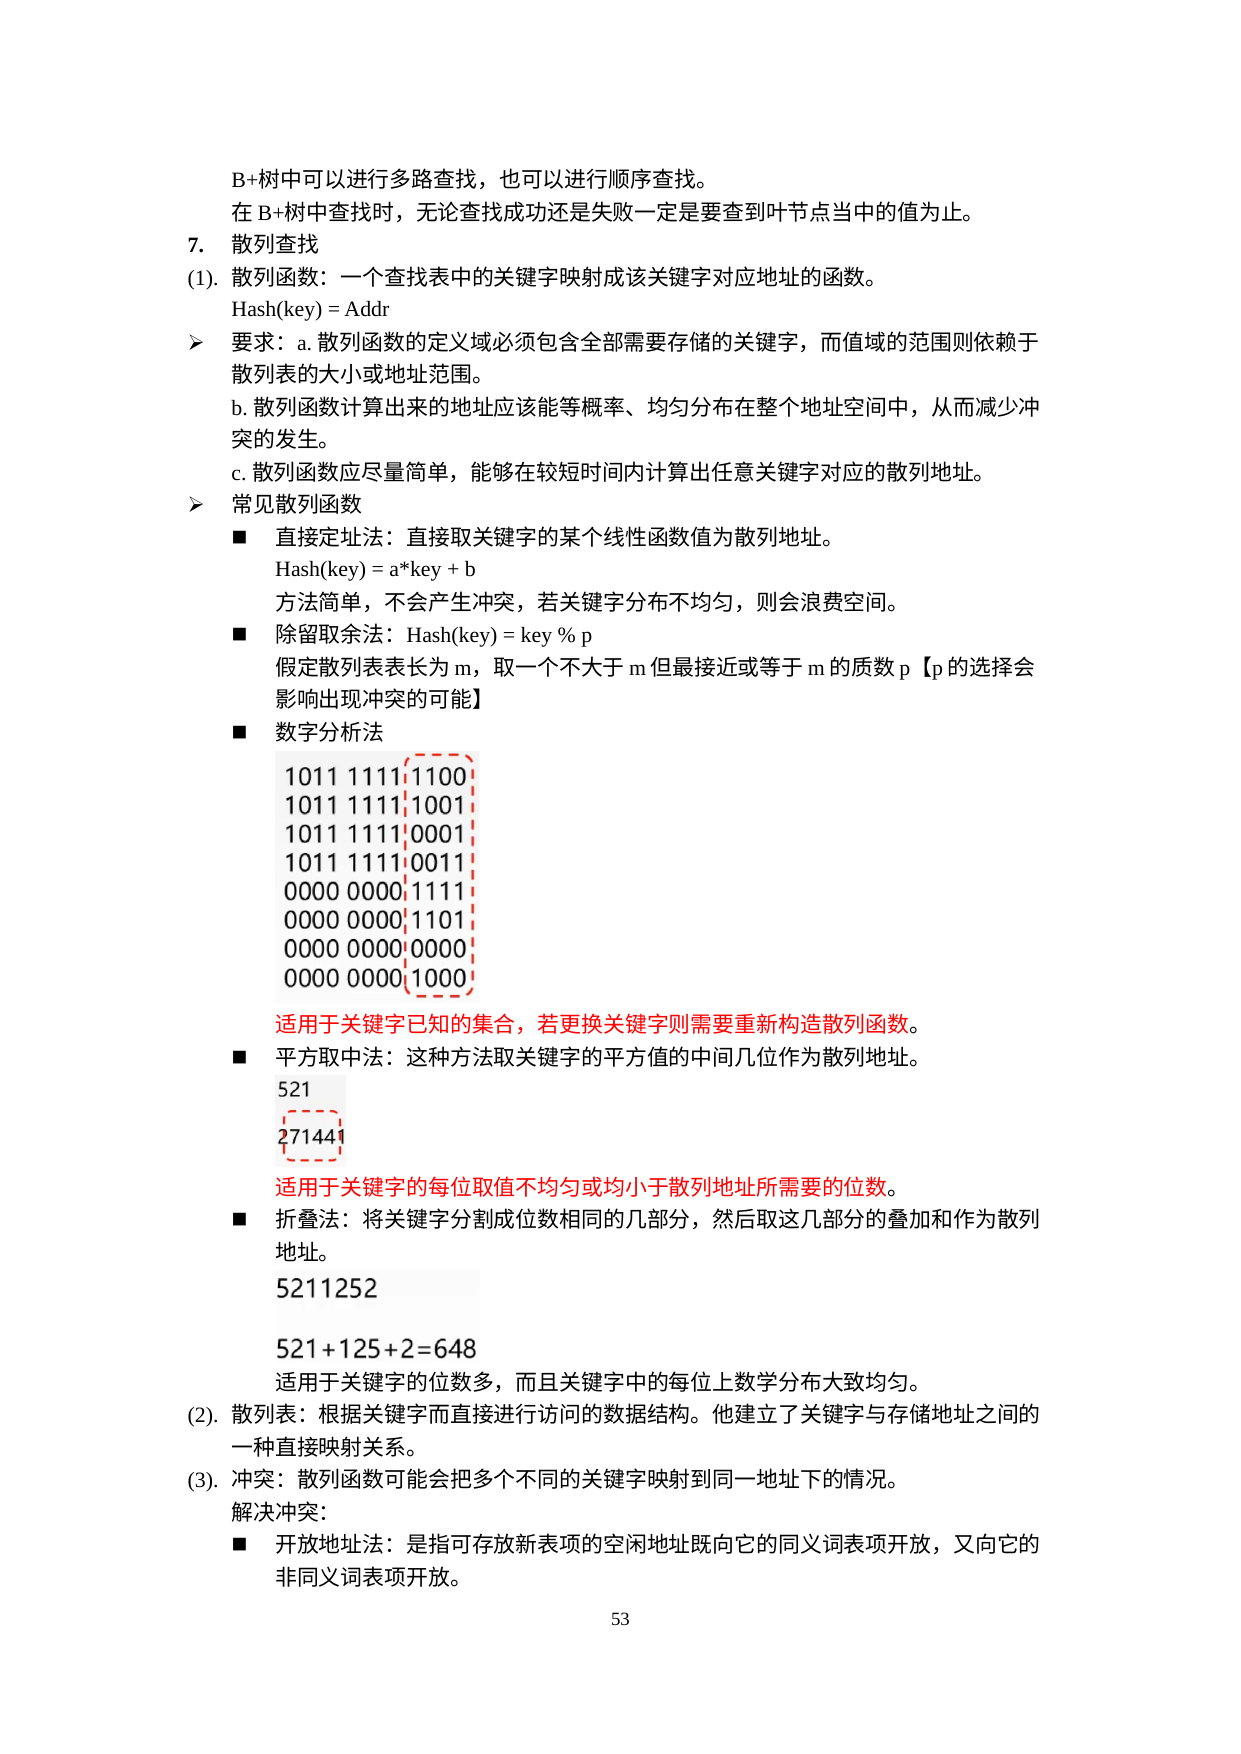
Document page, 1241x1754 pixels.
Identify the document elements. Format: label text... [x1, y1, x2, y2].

picture [275, 1075, 347, 1167]
list 假定散列表表长为m，取一个不大于m但最接近或等于m的质数p【p的选择会影响出现冲突的可能】 [275, 649, 1053, 714]
list 直接定址法：直接取关键字的某个线性函数值为散列地址。 [231, 519, 1053, 552]
list Hash(key) = Addr [231, 292, 1053, 324]
list 常见散列函数 [187, 487, 1053, 519]
list 适用于关键字已知的集合，若更换关键字则需要重新构造散列函数。 [275, 1007, 1053, 1039]
list 折叠法：将关键字分割成位数相同的几部分，然后取这几部分的叠加和作为散列地址。 [231, 1202, 1053, 1267]
list 数字分析法 [231, 714, 1053, 747]
list 散列函数：一个查找表中的关键字映射成该关键字对应地址的函数。 [187, 259, 1053, 292]
list 方法简单，不会产生冲突，若关键字分布不均匀，则会浪费空间。 [275, 584, 1053, 617]
list 开放地址法：是指可存放新表项的空闲地址既向它的同义词表项开放，又向它的非同义词表项开放。 [231, 1527, 1053, 1592]
list b. 散列函数计算出来的地址应该能等概率、均匀分布在整个地址空间中，从而减少冲突的发生。 [231, 389, 1053, 454]
list 散列查找 [187, 227, 1053, 259]
list c. 散列函数应尽量简单，能够在较短时间内计算出任意关键字对应的散列地址。 [231, 454, 1053, 487]
list 适用于关键字的每位取值不均匀或均小于散列地址所需要的位数。 [275, 1169, 1053, 1202]
list Hash(key) = a*key + b [275, 552, 1053, 584]
list 在B+树中查找时，无论查找成功还是失败一定是要查到叶节点当中的值为止。 [231, 194, 1053, 227]
text 解决冲突： [231, 1494, 1053, 1527]
list 散列表：根据关键字而直接进行访问的数据结构。他建立了关键字与存储地址之间的一种直接映射关系。 [187, 1397, 1053, 1462]
list 平方取中法：这种方法取关键字的平方值的中间几位作为散列地址。 [231, 1039, 1053, 1072]
picture [275, 1270, 480, 1362]
list B+树中可以进行多路查找，也可以进行顺序查找。 [231, 162, 1053, 194]
list 适用于关键字的位数多，而且关键字中的每位上数学分布大致均匀。 [275, 1364, 1053, 1397]
list 要求：a. 散列函数的定义域必须包含全部需要存储的关键字，而值域的范围则依赖于散列表的大小或地址范围。 [187, 324, 1053, 389]
picture [275, 751, 480, 1003]
list 冲突：散列函数可能会把多个不同的关键字映射到同一地址下的情况。 [187, 1462, 1053, 1494]
list 除留取余法：Hash(key) = key % p [231, 617, 1053, 649]
